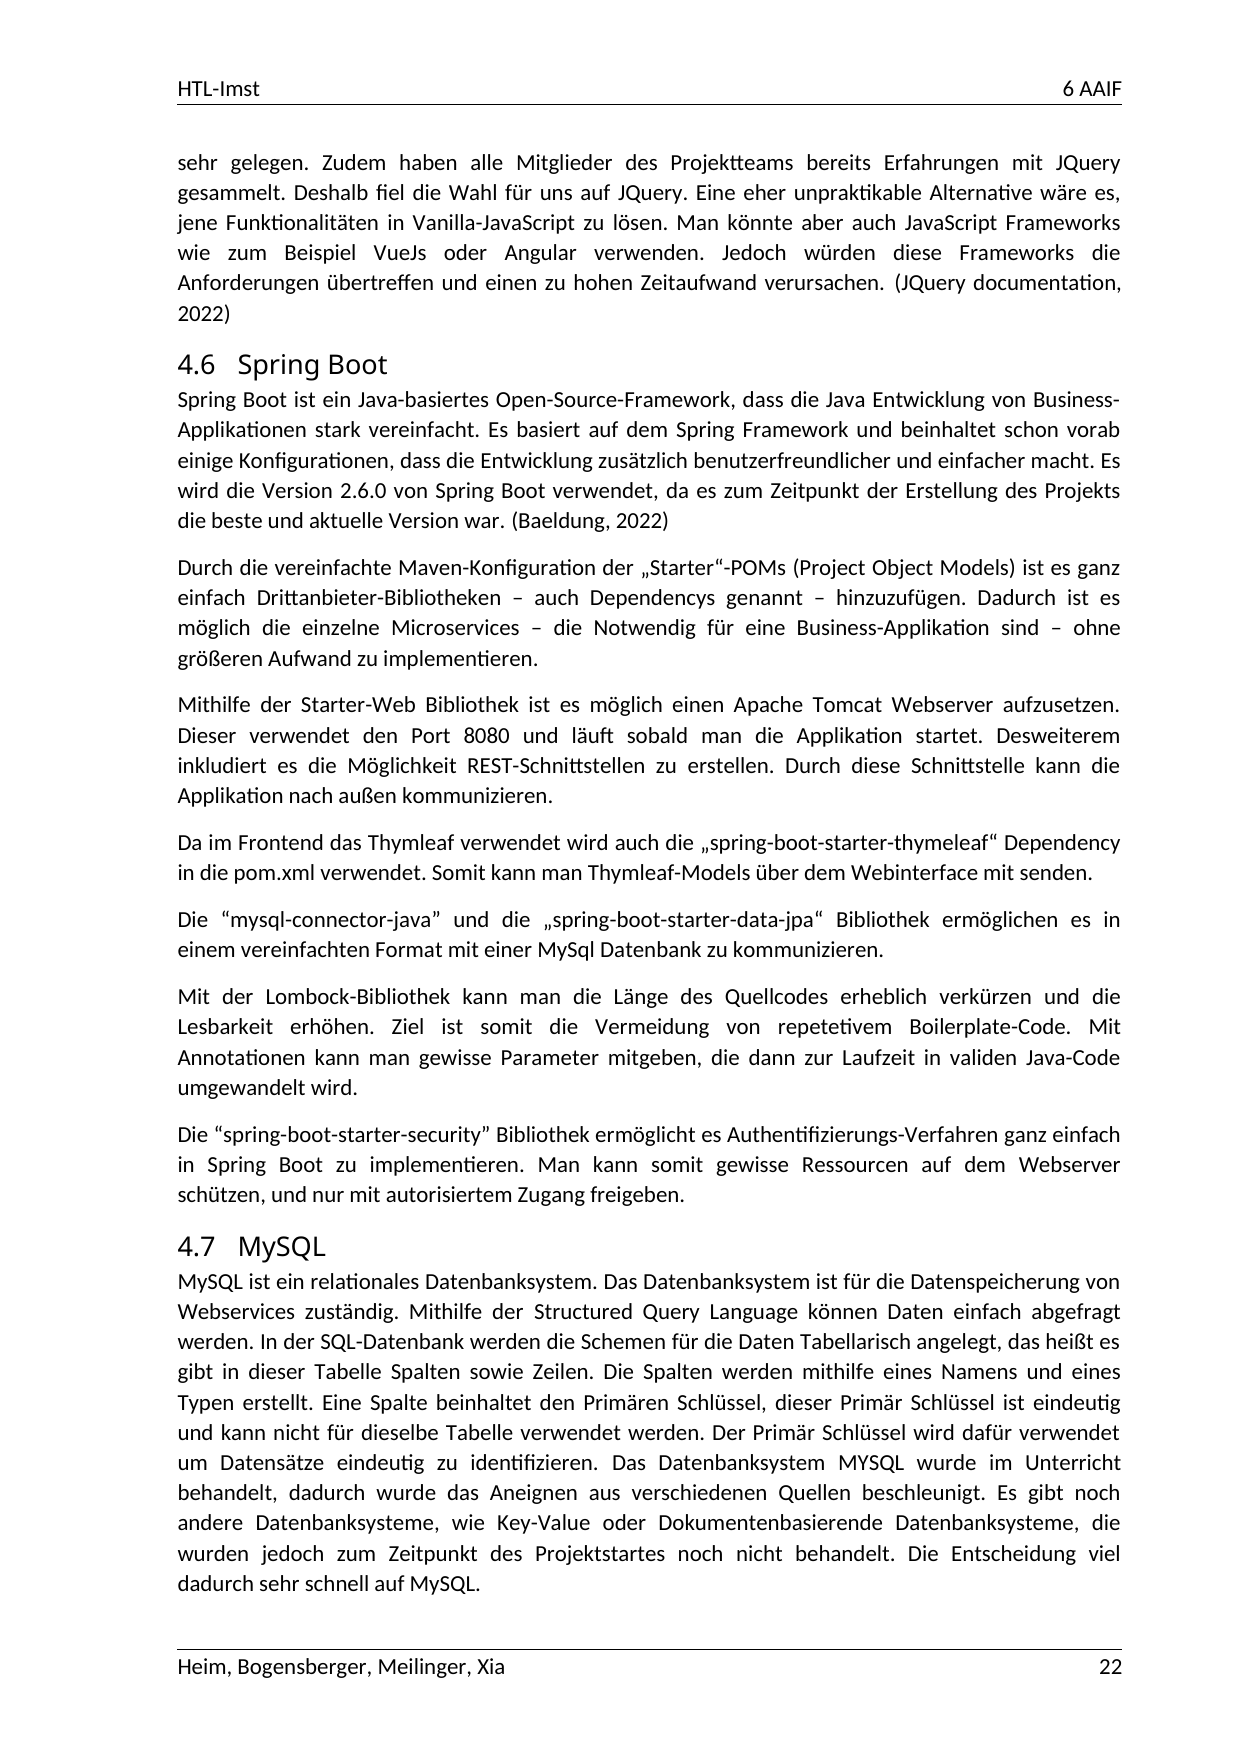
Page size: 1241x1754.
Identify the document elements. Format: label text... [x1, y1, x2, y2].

text Durch die vereinfachte Maven-Konfiguration der „Starter“-POMs (Project Object Models) ist es ganz einfach Drittanbieter-Bibliotheken – auch Dependencys genannt – hinzuzufügen. Dadurch ist es möglich die einzelne Microservices – die Notwendig für eine Business-Applikation sind – ohne größeren Aufwand zu implementieren. [177, 553, 1122, 672]
text Mithilfe der Starter-Web Bibliothek ist es möglich einen Apache Tomcat Webserver aufzusetzen. Dieser verwendet den Port 8080 und läuft sobald man die Applikation startet. Desweiterem inkludiert es die Möglichkeit REST-Schnittstellen zu erstellen. Durch diese Schnittstelle kann die Applikation nach außen kommunizieren. [177, 691, 1122, 809]
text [177, 148, 1122, 327]
text Mit der Lombock-Bibliothek kann man die Länge des Quellcodes erheblich verkürzen und die Lesbarkeit erhöhen. Ziel ist somit die Vermeidung von repetetivem Boilerplate-Code. Mit Annotationen kann man gewisse Parameter mitgeben, die dann zur Laufzeit in validen Java-Code umgewandelt wird. [177, 982, 1122, 1101]
text Spring Boot ist ein Java-basiertes Open-Source-Framework, dass die Java Entwicklung von Business-Applikationen stark vereinfacht. Es basiert auf dem Spring Framework und beinhaltet schon vorab einige Konfigurationen, dass die Entwicklung zusätzlich benutzerfreundlicher und einfacher macht. Es wird die Version 2.6.0 von Spring Boot verwendet, da es zum Zeitpunkt der Erstellung des Projekts die beste und aktuelle Version war. [177, 385, 1122, 534]
text Da im Frontend das Thymleaf verwendet wird auch die „spring-boot-starter-thymeleaf“ Dependency in die pom.xml verwendet. Somit kann man Thymleaf-Models über dem Webinterface mit senden. [177, 828, 1122, 886]
text Die “spring-boot-starter-security” Bibliothek ermöglicht es Authentifizierungs-Verfahren ganz einfach in Spring Boot zu implementieren. Man kann somit gewisse Ressourcen auf dem Webserver schützen, und nur mit autorisiertem Zugang freigeben. [177, 1120, 1122, 1208]
text MySQL ist ein relationales Datenbanksystem. Das Datenbanksystem ist für die Datenspeicherung von Webservices zuständig. Mithilfe der Structured Query Language können Daten einfach abgefragt werden. In der SQL-Datenbank werden die Schemen für die Daten Tabellarisch angelegt, das heißt es gibt in dieser Tabelle Spalten sowie Zeilen. Die Spalten werden mithilfe eines Namens und eines Typen erstellt. Eine Spalte beinhaltet den Primären Schlüssel, dieser Primär Schlüssel ist eindeutig und kann nicht für dieselbe Tabelle verwendet werden. Der Primär Schlüssel wird dafür verwendet um Datensätze eindeutig zu identifizieren. Das Datenbanksystem MYSQL wurde im Unterricht behandelt, dadurch wurde das Aneignen aus verschiedenen Quellen beschleunigt. Es gibt noch andere Datenbanksysteme, wie Key-Value oder Dokumentenbasierende Datenbanksysteme, die wurden jedoch zum Zeitpunkt des Projektstartes noch nicht behandelt. Die Entscheidung viel dadurch sehr schnell auf MySQL. [177, 1267, 1122, 1597]
subtitle MySQL [177, 1227, 1122, 1264]
subtitle Spring Boot [177, 346, 1122, 382]
text Die “mysql-connector-java” und die „spring-boot-starter-data-jpa“ Bibliothek ermöglichen es in einem vereinfachten Format mit einer MySql Datenbank zu kommunizieren. [177, 905, 1122, 963]
